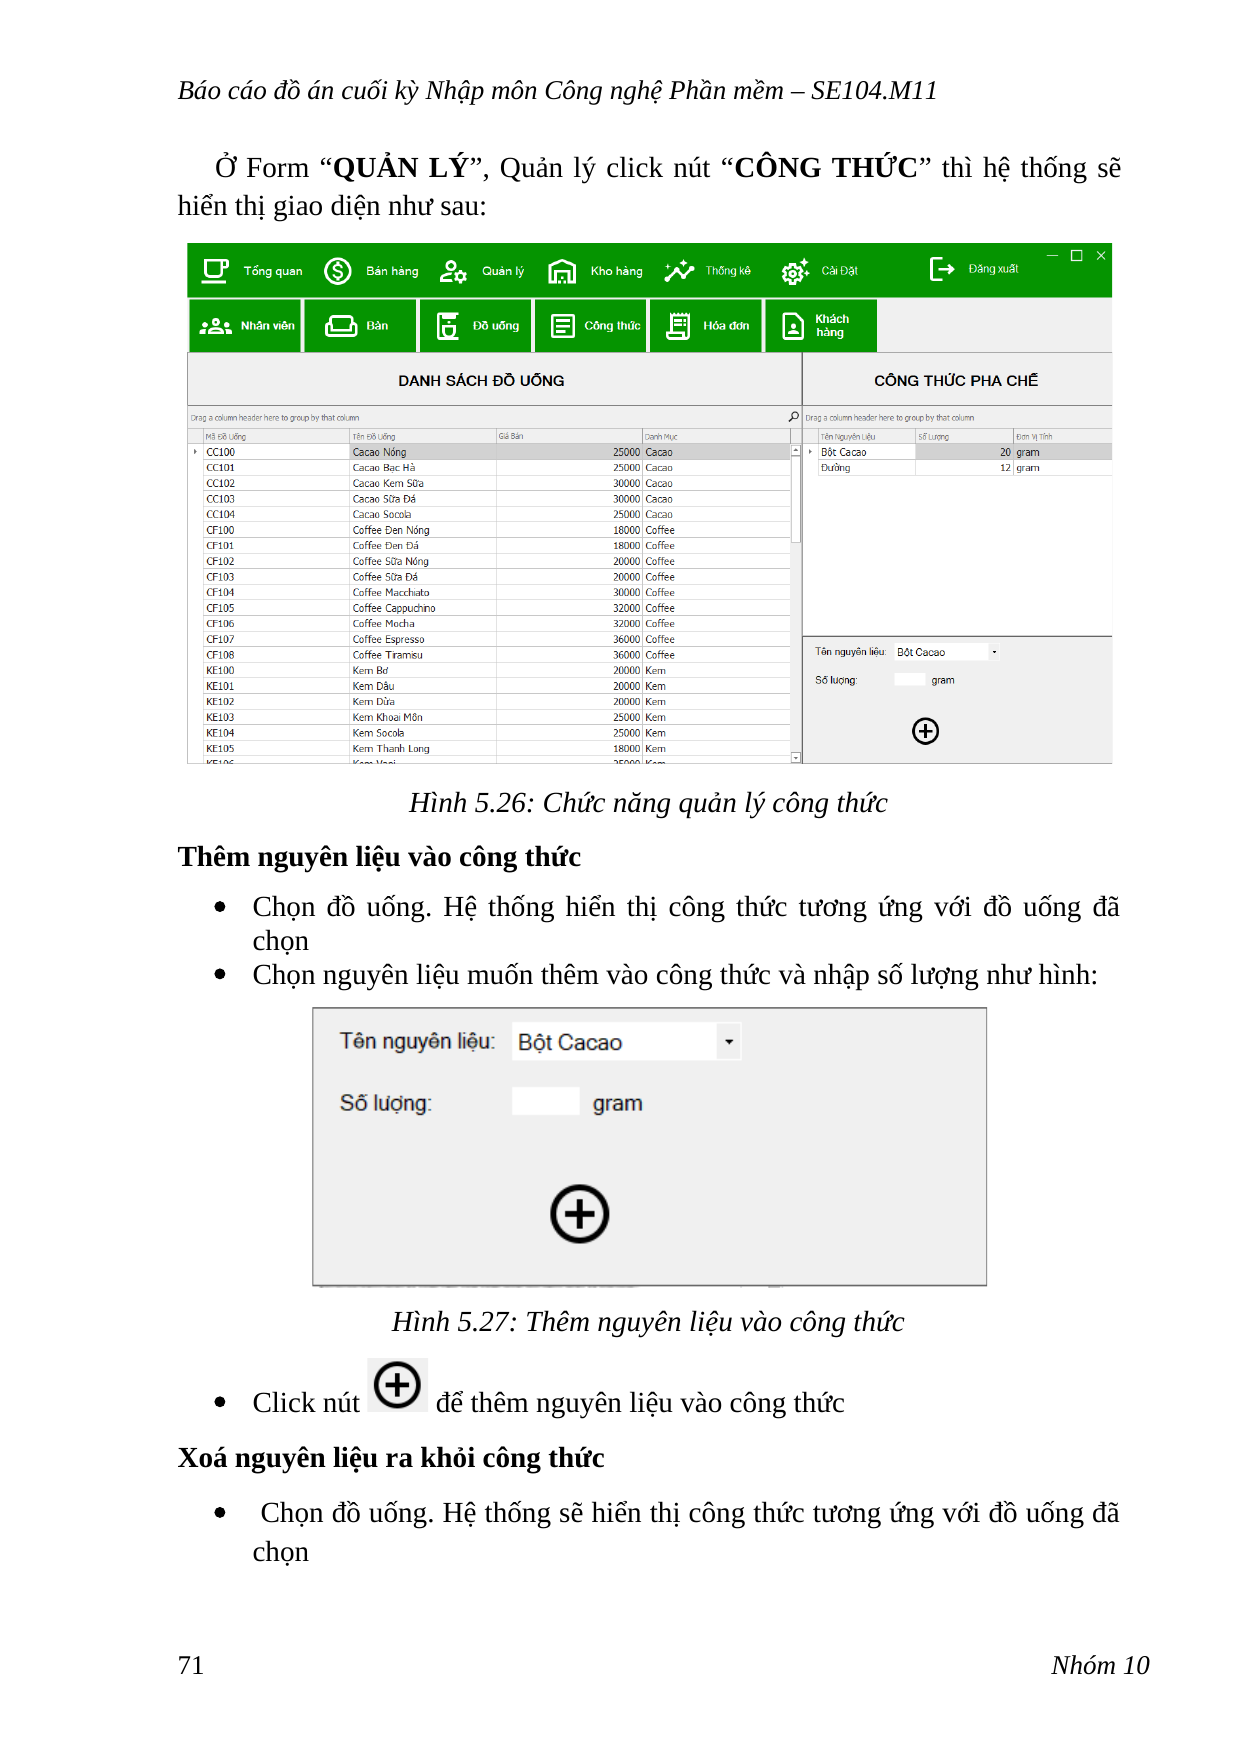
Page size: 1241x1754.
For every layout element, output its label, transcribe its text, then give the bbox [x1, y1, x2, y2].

list Chọn đồ uống. Hệ thống hiển thị công thức tương ứng với đồ uống đã chọn [215, 889, 1122, 957]
list Chọn đồ uống. Hệ thống sẽ hiển thị công thức tương ứng với đồ uống đã chọn [215, 1495, 1122, 1567]
text Xoá nguyên liệu ra khỏi công thức [177, 1440, 1122, 1474]
text Hình 5.27: Thêm nguyên liệu vào công thức [177, 1304, 1122, 1338]
text Hình 5.26: Chức năng quản lý công thức [177, 785, 1122, 818]
list Chọn nguyên liệu muốn thêm vào công thức và nhập số lượng như hình: [215, 957, 1122, 990]
text Thêm nguyên liệu vào công thức [177, 839, 1122, 873]
picture [187, 243, 1113, 764]
list Click nút để thêm nguyên liệu vào công thức [215, 1359, 1122, 1418]
picture [367, 1358, 429, 1412]
text Ở Form “QUẢN LÝ”, Quản lý click nút “CÔNG THỨC” thì hệ thống sẽ hiển thị giao diện như sau: [177, 150, 1122, 222]
picture [312, 1007, 988, 1288]
